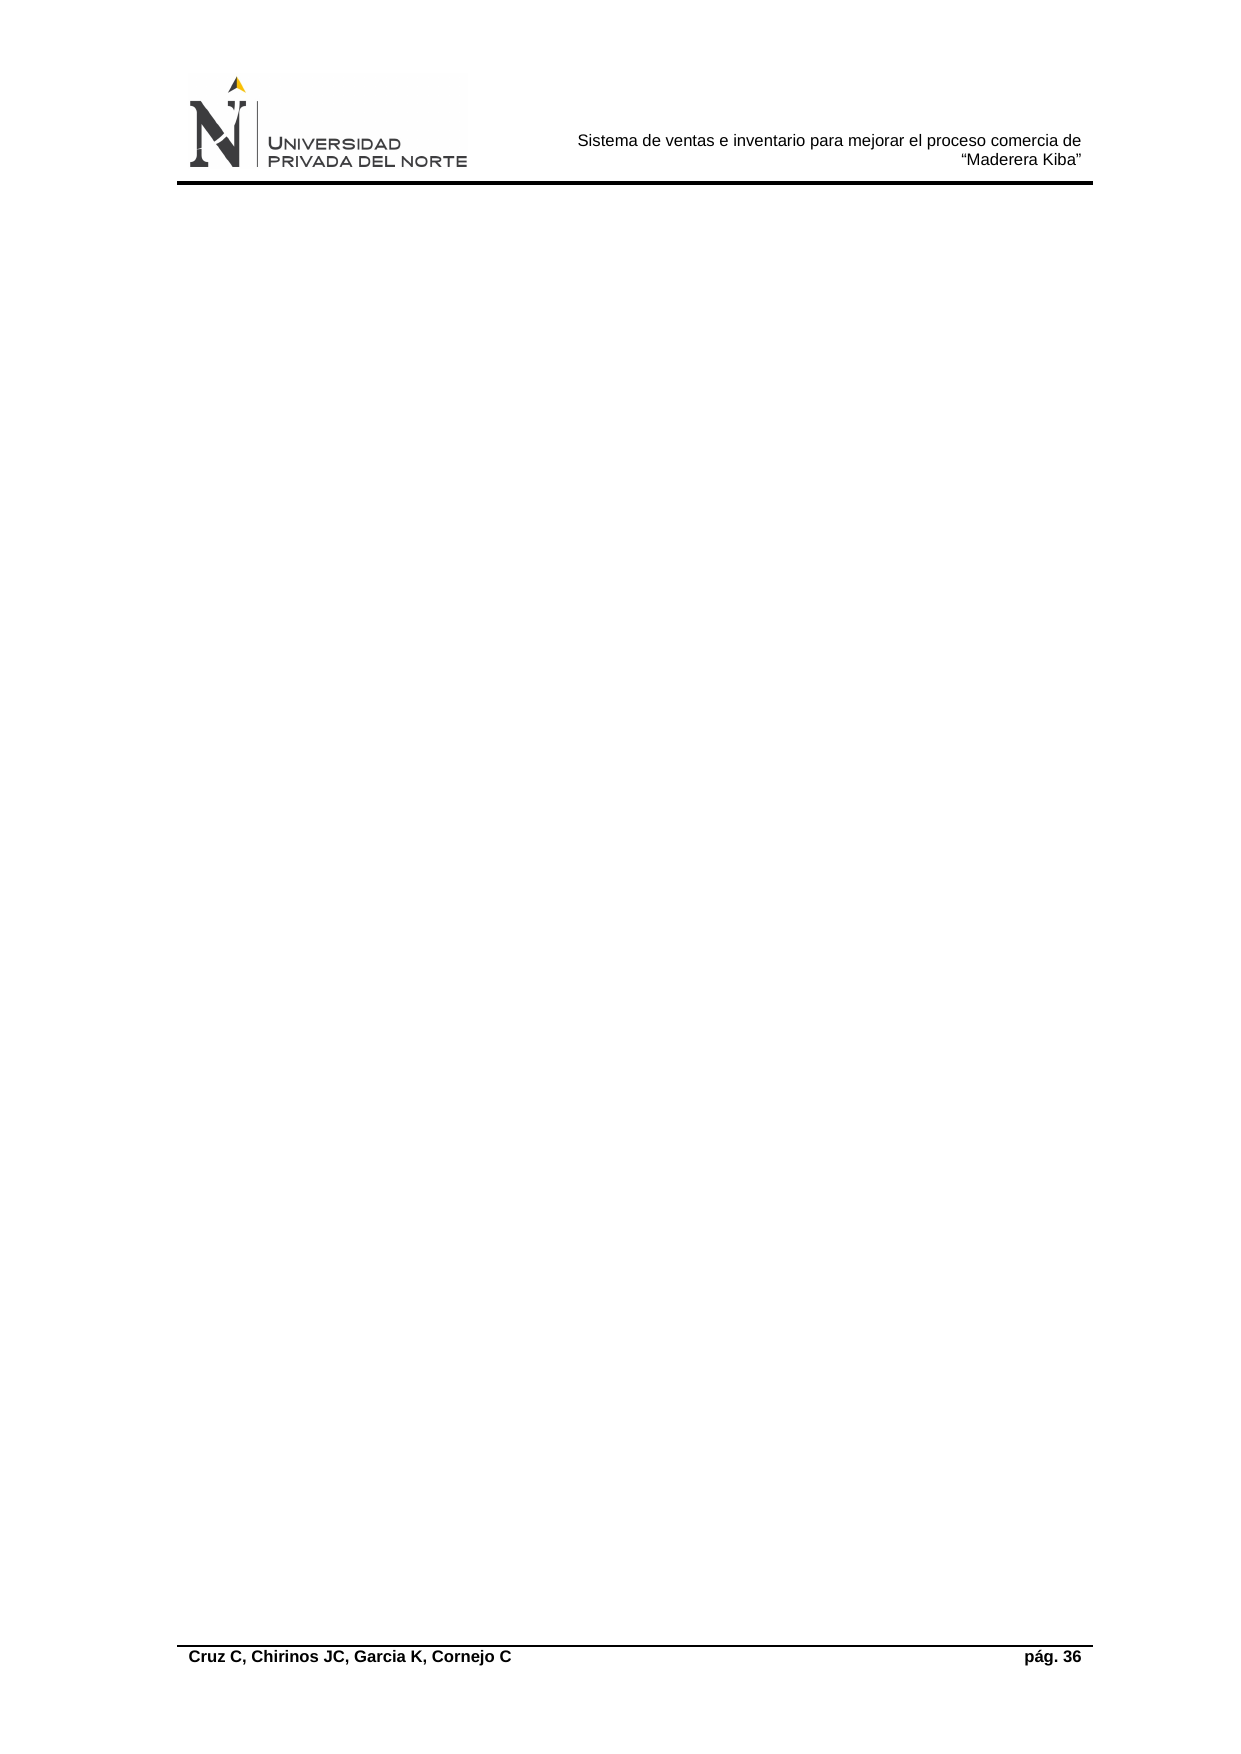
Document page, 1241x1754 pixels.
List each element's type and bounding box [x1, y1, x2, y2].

picture [188, 73, 469, 169]
